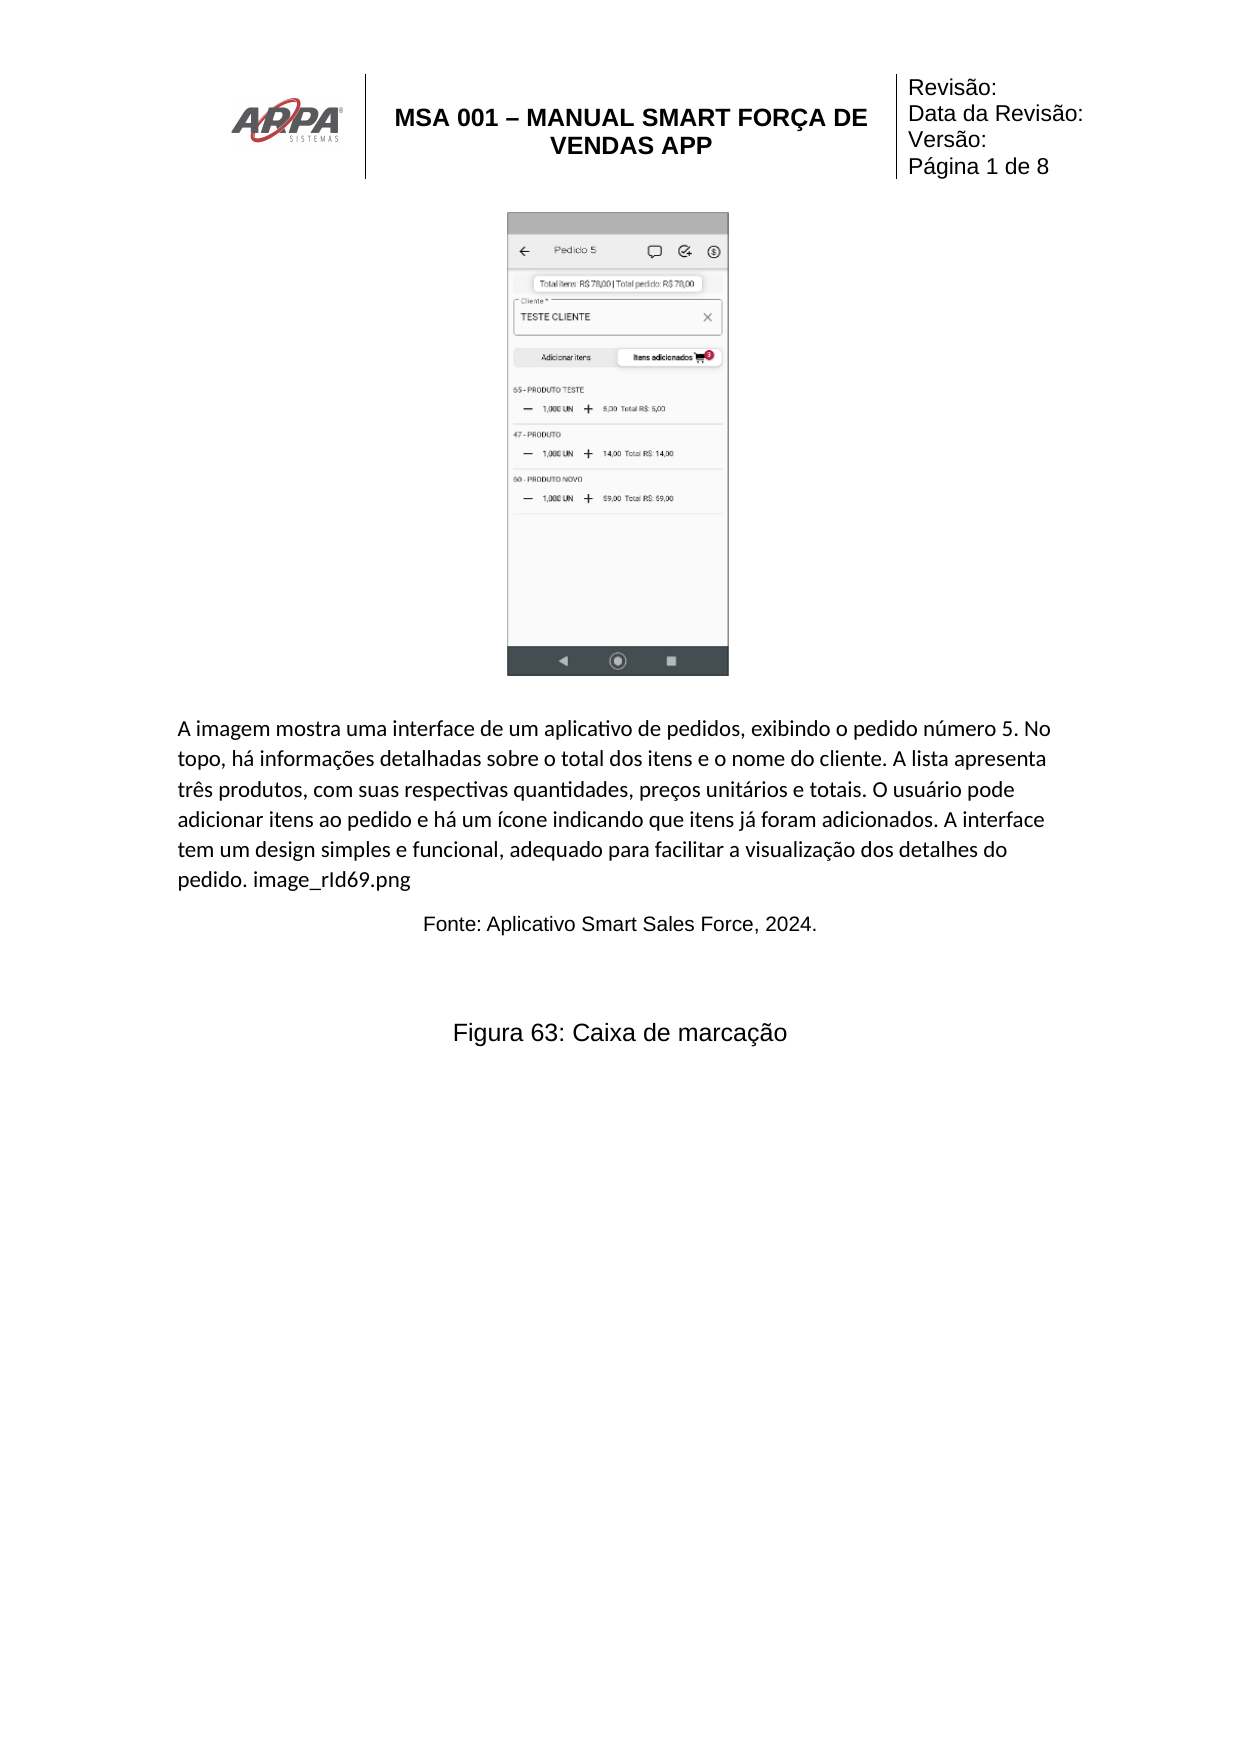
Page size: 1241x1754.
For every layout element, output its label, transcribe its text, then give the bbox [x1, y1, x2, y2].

text Fonte: Aplicativo Smart Sales Force, 2024. [177, 912, 1063, 936]
text Figura 63: Caixa de marcação [177, 1017, 1063, 1046]
picture [499, 207, 741, 684]
text A imagem mostra uma interface de um aplicativo de pedidos, exibindo o pedido número 5. No topo, há informações detalhadas sobre o total dos itens e o nome do cliente. A lista apresenta três produtos, com suas respectivas quantidades, preços unitários e totais. O usuário pode adicionar itens ao pedido e há um ícone indicando que itens já foram adicionados. A interface tem um design simples e funcional, adequado para facilitar a visualização dos detalhes do pedido. image_rId69.png [177, 714, 1063, 893]
picture [231, 98, 343, 147]
